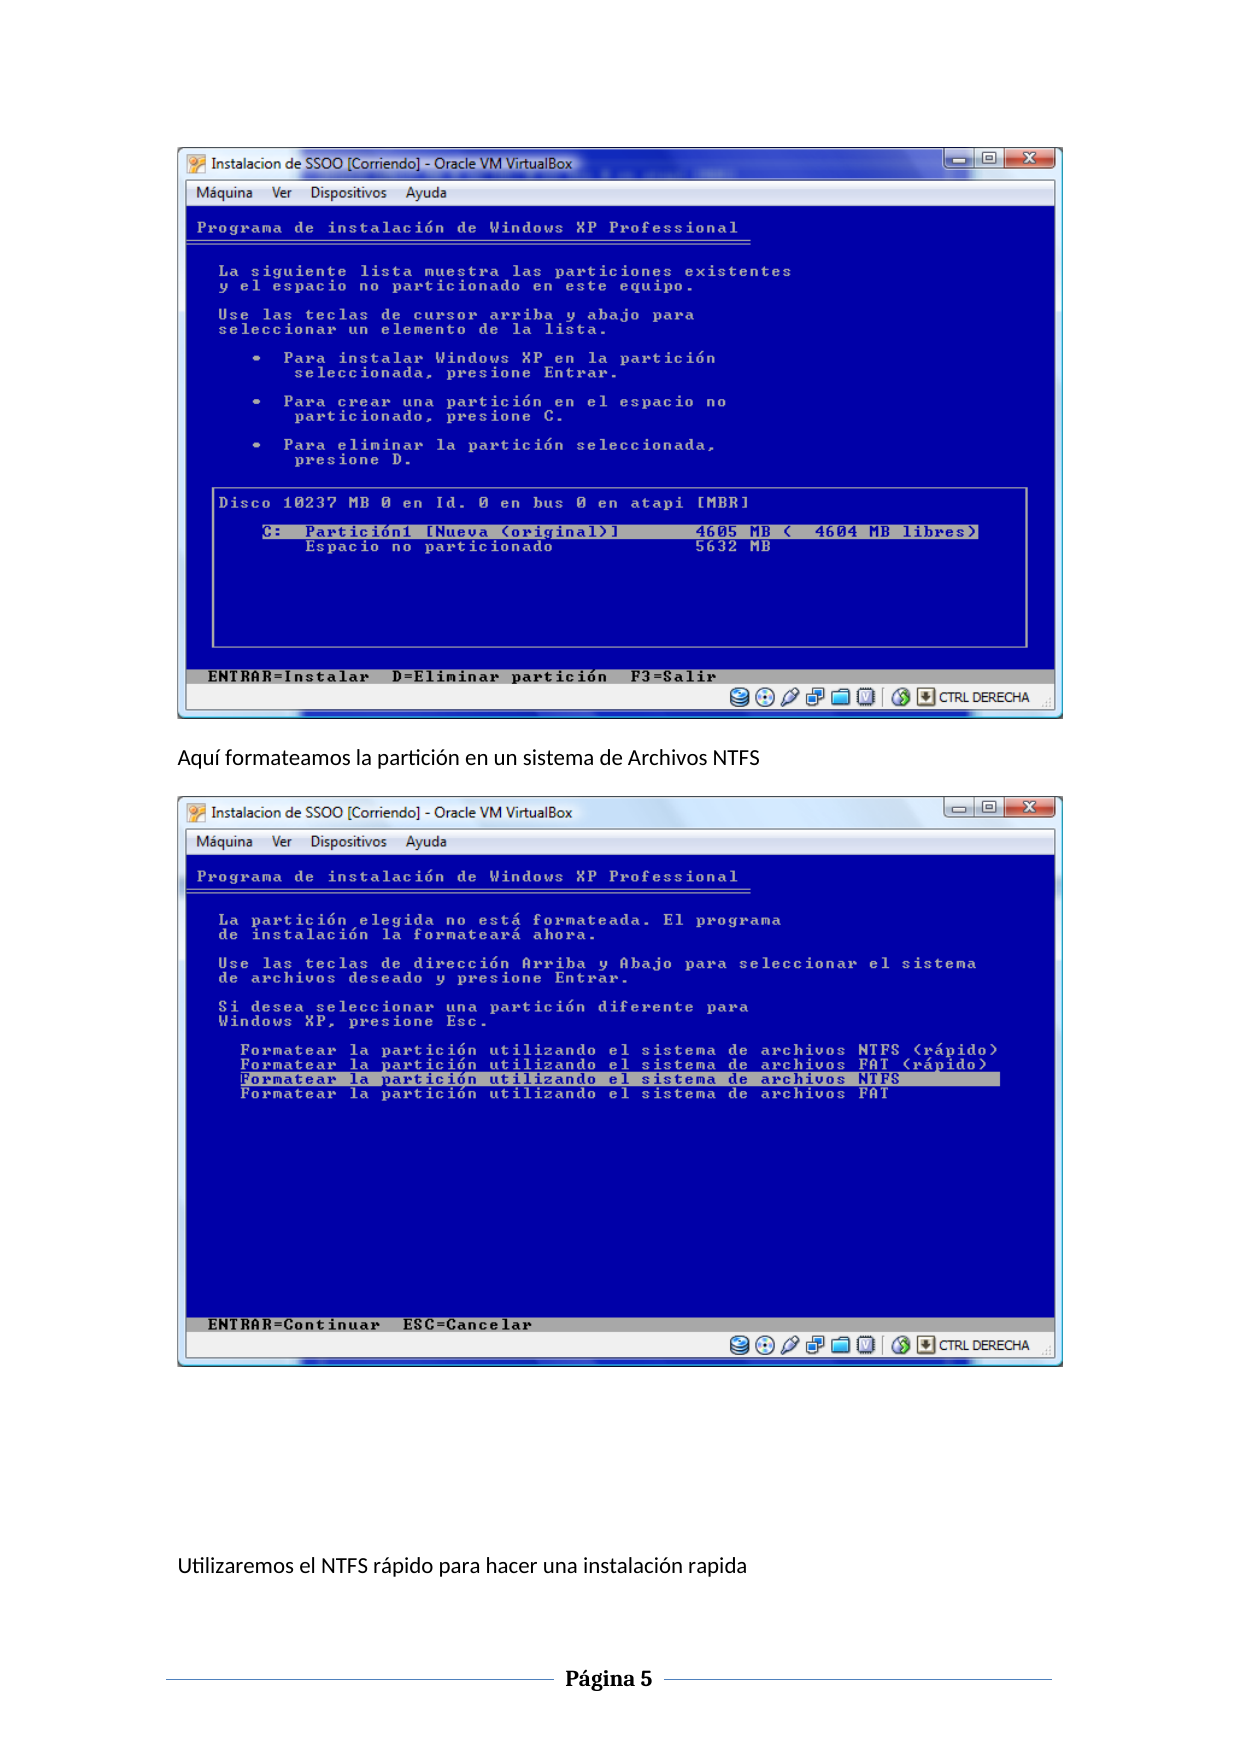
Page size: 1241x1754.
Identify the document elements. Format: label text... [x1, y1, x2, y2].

text Utilizaremos el NTFS rápido para hacer una instalación rapida [177, 1551, 1063, 1579]
text Aquí formateamos la partición en un sistema de Archivos NTFS [177, 743, 1063, 771]
picture [177, 147, 1063, 719]
picture [177, 796, 1063, 1367]
